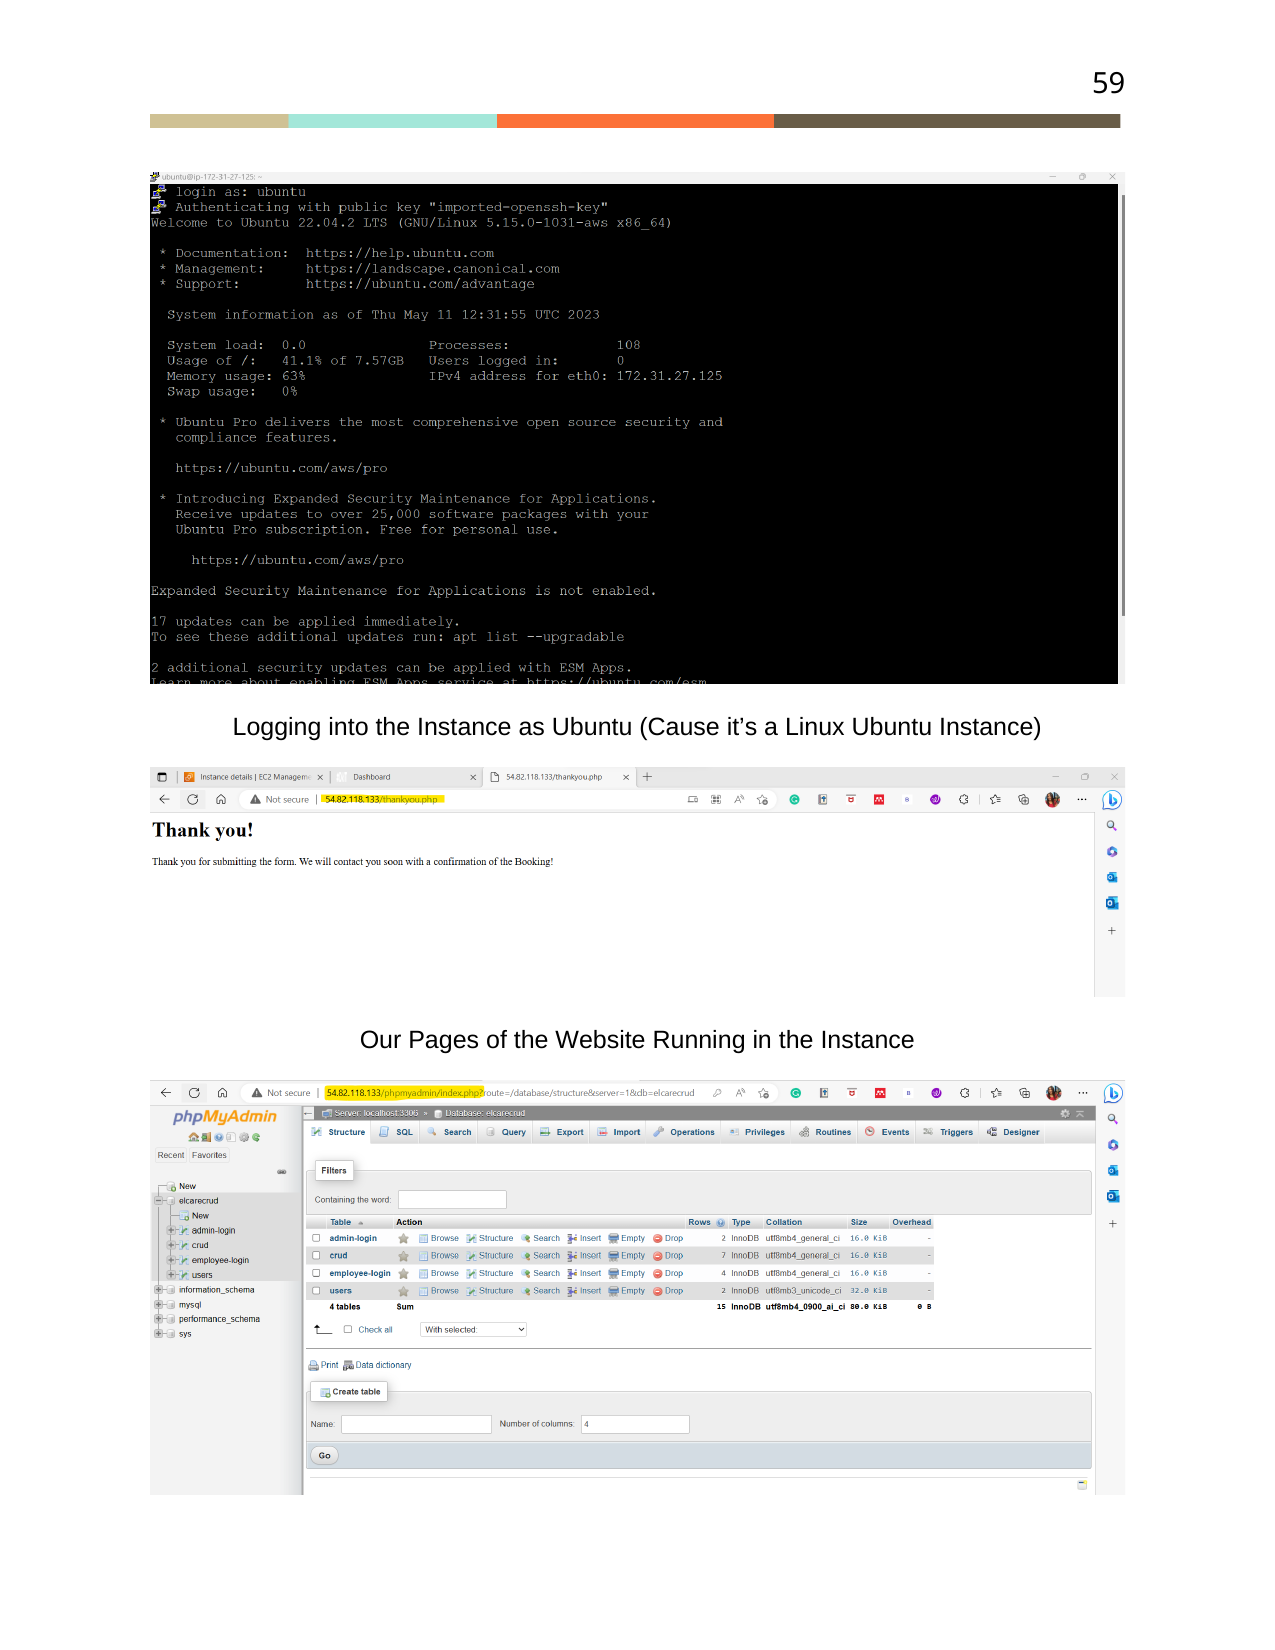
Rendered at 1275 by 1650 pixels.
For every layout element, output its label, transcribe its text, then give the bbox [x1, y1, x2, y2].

picture [150, 1080, 1125, 1495]
text Logging into the Instance as Ubuntu (Cause it’s a Linux Ubuntu Instance) [150, 712, 1125, 741]
picture [150, 114, 1121, 128]
picture [150, 767, 1125, 997]
picture [150, 172, 1125, 684]
text Our Pages of the Website Running in the Instance [150, 1025, 1125, 1053]
